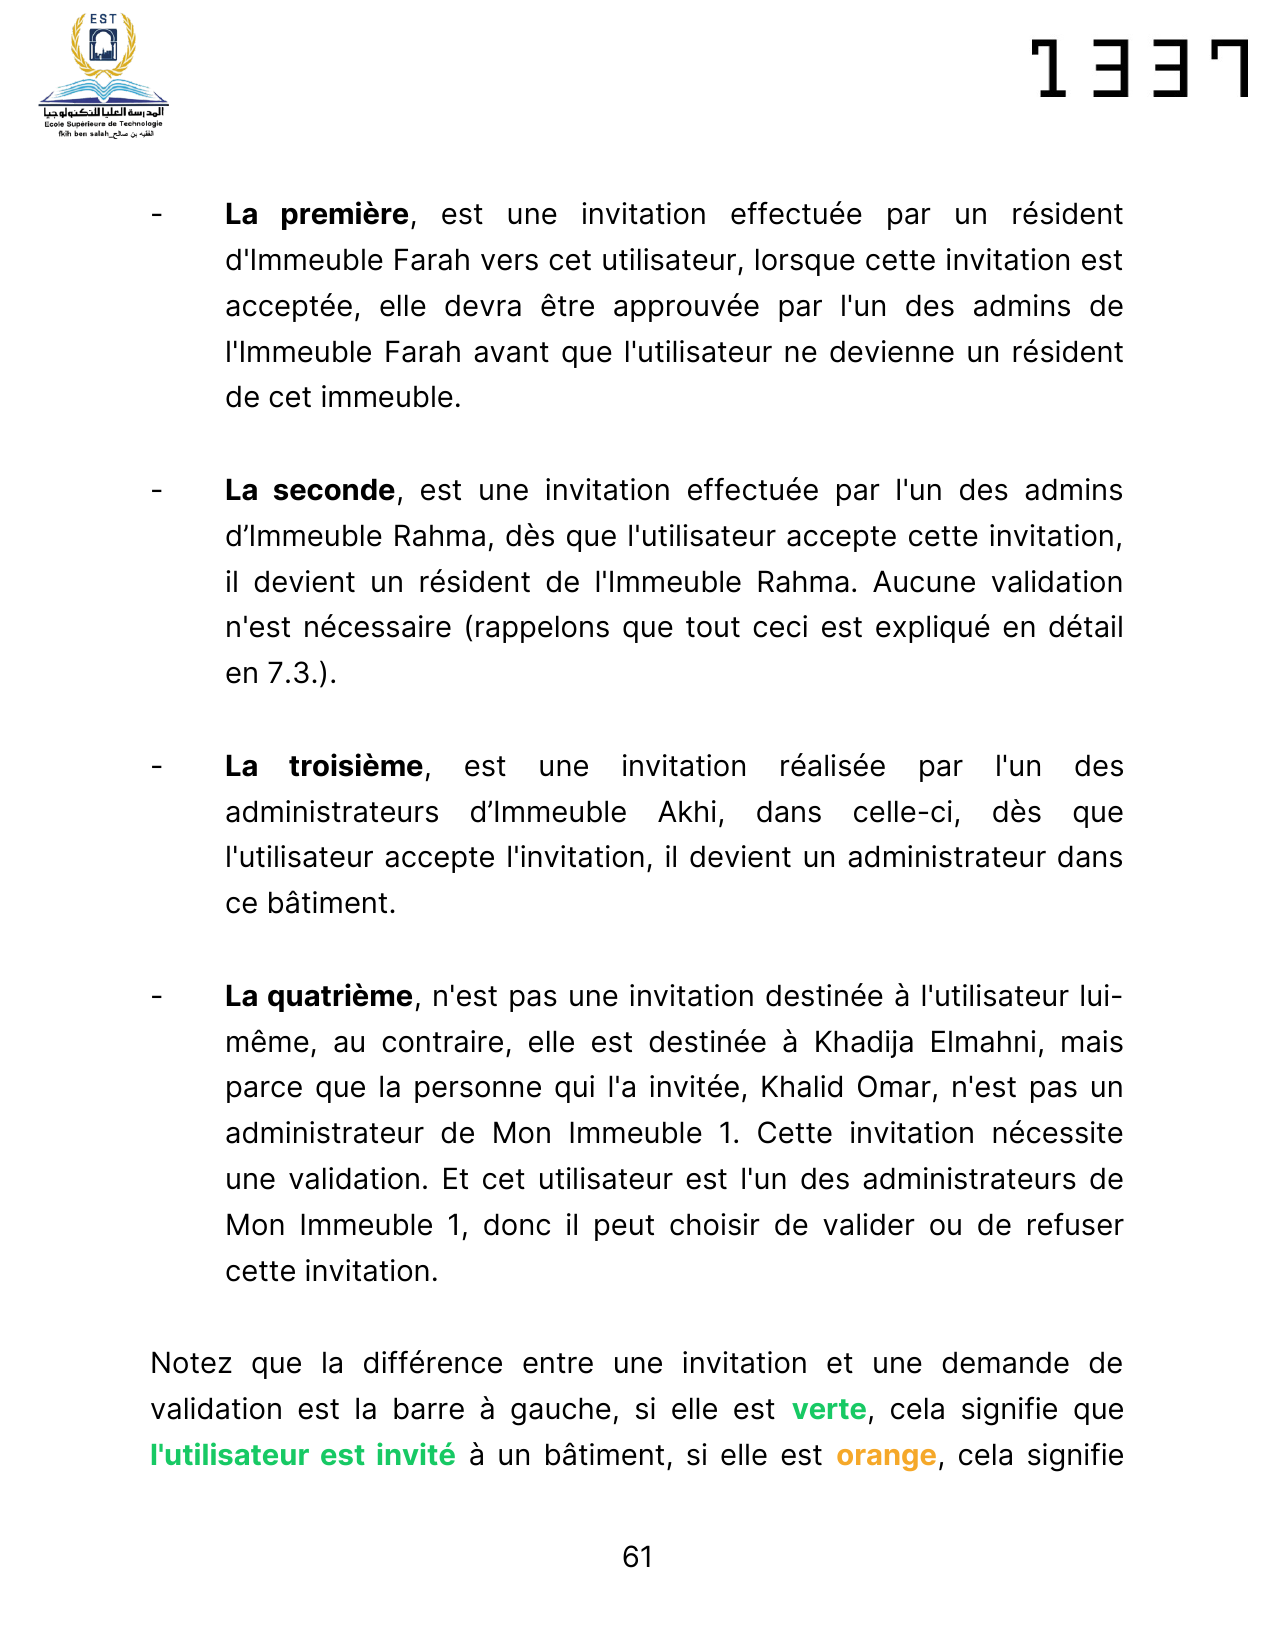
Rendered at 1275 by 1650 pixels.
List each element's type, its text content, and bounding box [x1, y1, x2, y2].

text - La première, est une invitation effectuée par un résident d'Immeuble Farah vers cet utilisateur, lorsque cette invitation est acceptée, elle devra être approuvée par l'un des admins de l'Immeuble Farah avant que l'utilisateur ne devienne un résident de cet immeuble. [150, 196, 1125, 415]
text - La seconde, est une invitation effectuée par l'un des admins d’Immeuble Rahma, dès que l'utilisateur accepte cette invitation, il devient un résident de l'Immeuble Rahma. Aucune validation n'est nécessaire (rappelons que tout ceci est expliqué en détail en 7.3.). [150, 472, 1125, 691]
picture [1022, 27, 1258, 106]
text - La troisième, est une invitation réalisée par l'un des administrateurs d’Immeuble Akhi, dans celle-ci, dès que l'utilisateur accepte l'invitation, il devient un administrateur dans ce bâtiment. [150, 748, 1125, 921]
picture [32, 4, 176, 144]
text - La quatrième, n'est pas une invitation destinée à l'utilisateur lui-même, au contraire, elle est destinée à Khadija Elmahni, mais parce que la personne qui l'a invitée, Khalid Omar, n'est pas un administrateur de Mon Immeuble 1. Cette invitation nécessite une validation. Et cet utilisateur est l'un des administrateurs de Mon Immeuble 1, donc il peut choisir de valider ou de refuser cette invitation. [150, 978, 1125, 1288]
